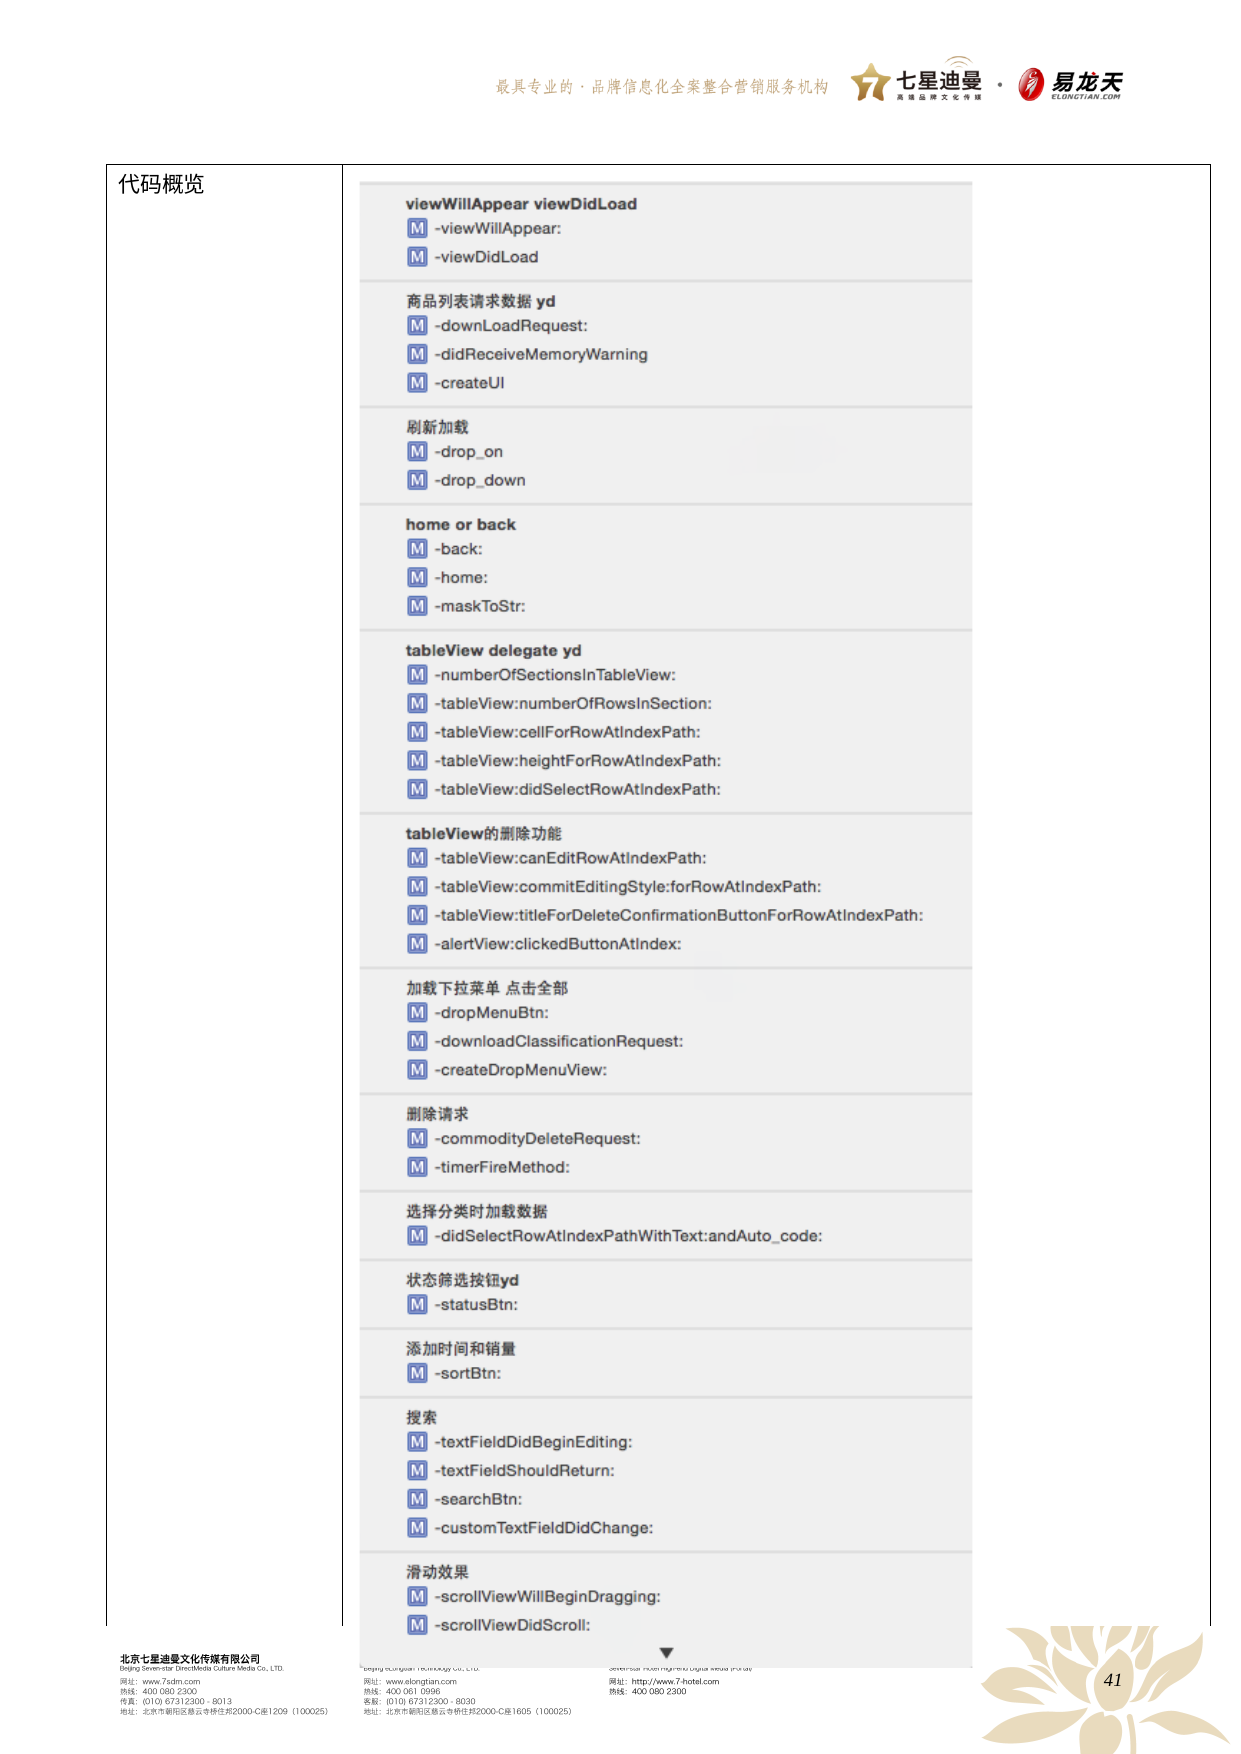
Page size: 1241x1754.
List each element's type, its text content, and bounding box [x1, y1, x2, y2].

table_header 代码概览 [107, 165, 342, 1626]
picture [0, 181, 1241, 1754]
picture [437, 15, 1241, 136]
table_header [343, 165, 1210, 1626]
